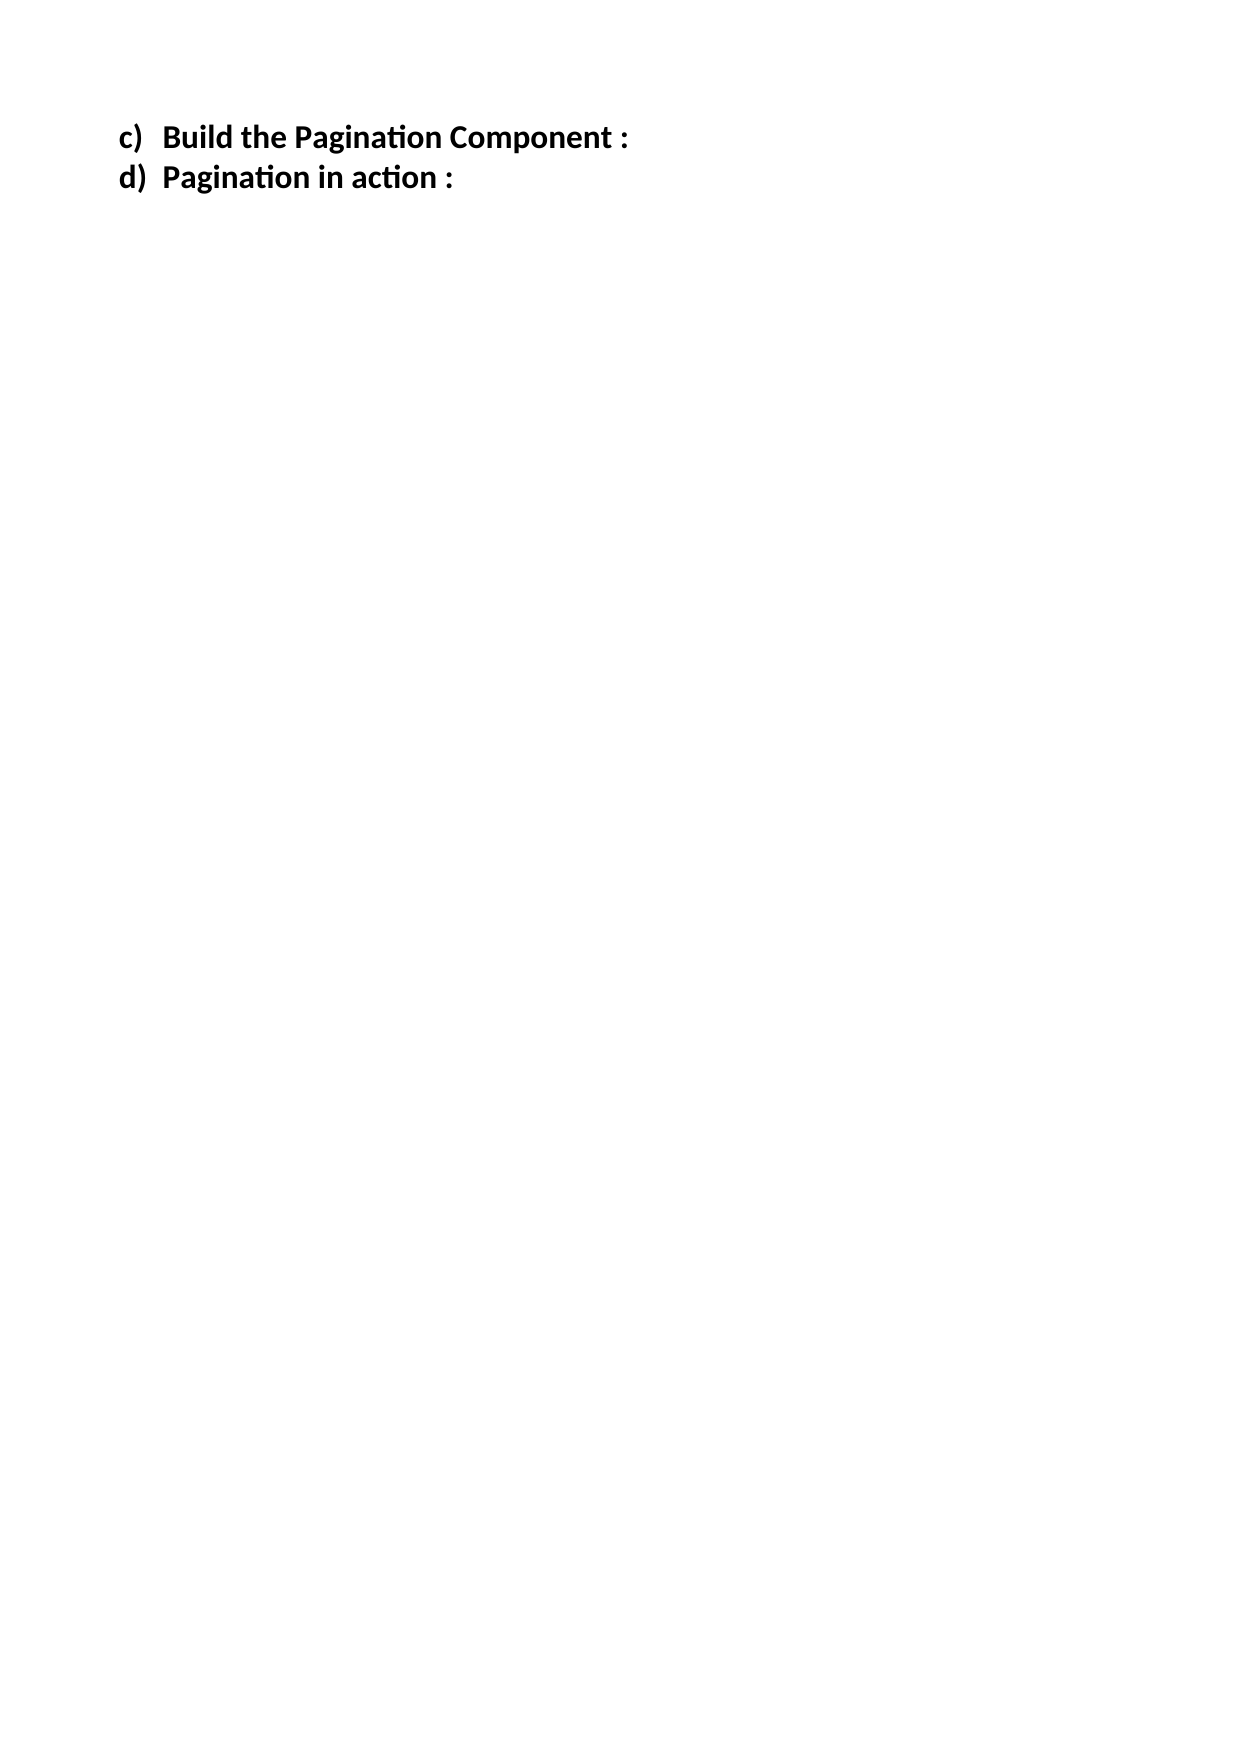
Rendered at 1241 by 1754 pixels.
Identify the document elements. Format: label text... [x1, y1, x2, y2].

list Pagination in action : [119, 156, 1165, 197]
list Build the Pagination Component : [119, 116, 1165, 156]
